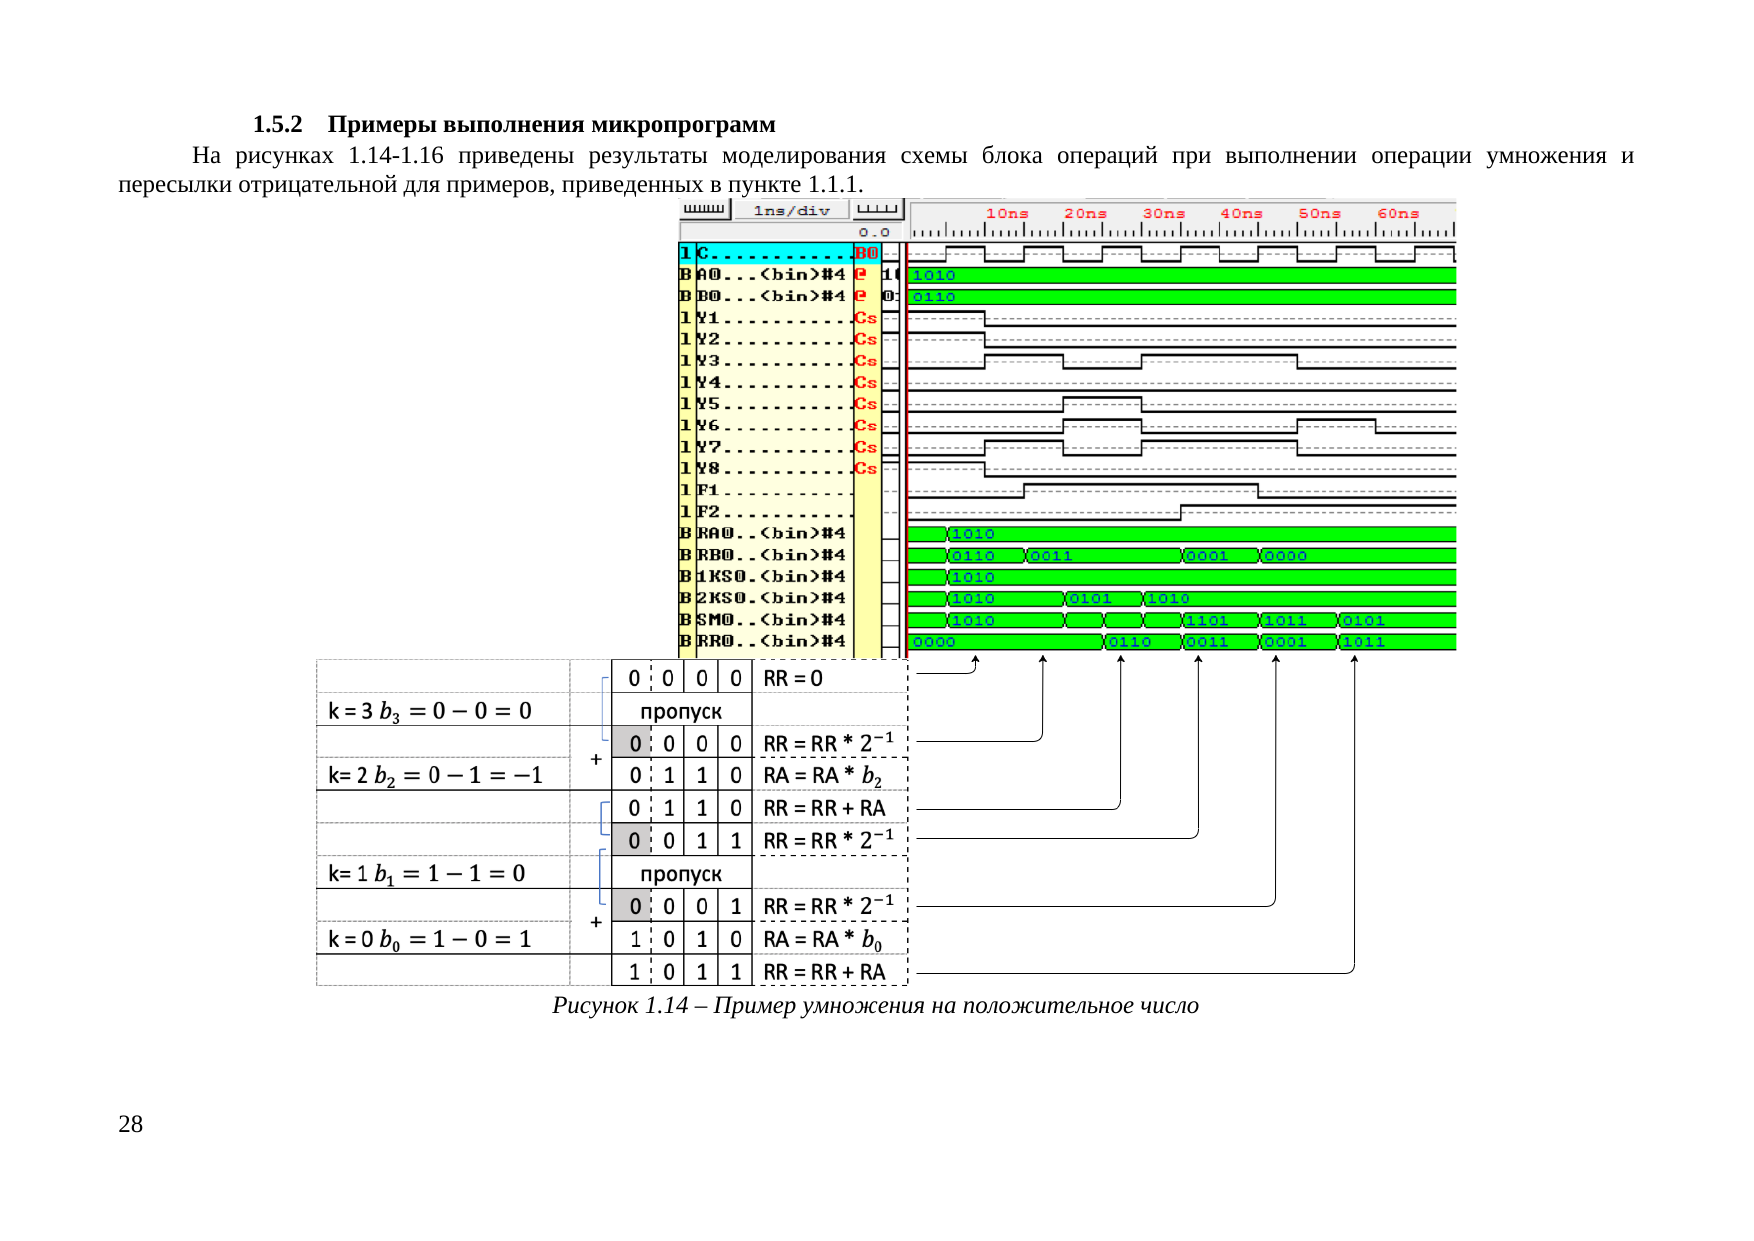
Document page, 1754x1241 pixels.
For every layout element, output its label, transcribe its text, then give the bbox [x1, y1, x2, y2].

picture [294, 198, 1460, 990]
text На рисунках 1.14-1.16 приведены результаты моделирования схемы блока операций при выполнении операции умножения и пересылки отрицательной для примеров, приведенных в пункте 1.1.1. [118, 141, 1636, 198]
subtitle Примеры выполнения микропрограмм [253, 109, 1636, 138]
text Рисунок 1.14 – Пример умножения на положительное число [118, 990, 1636, 1019]
